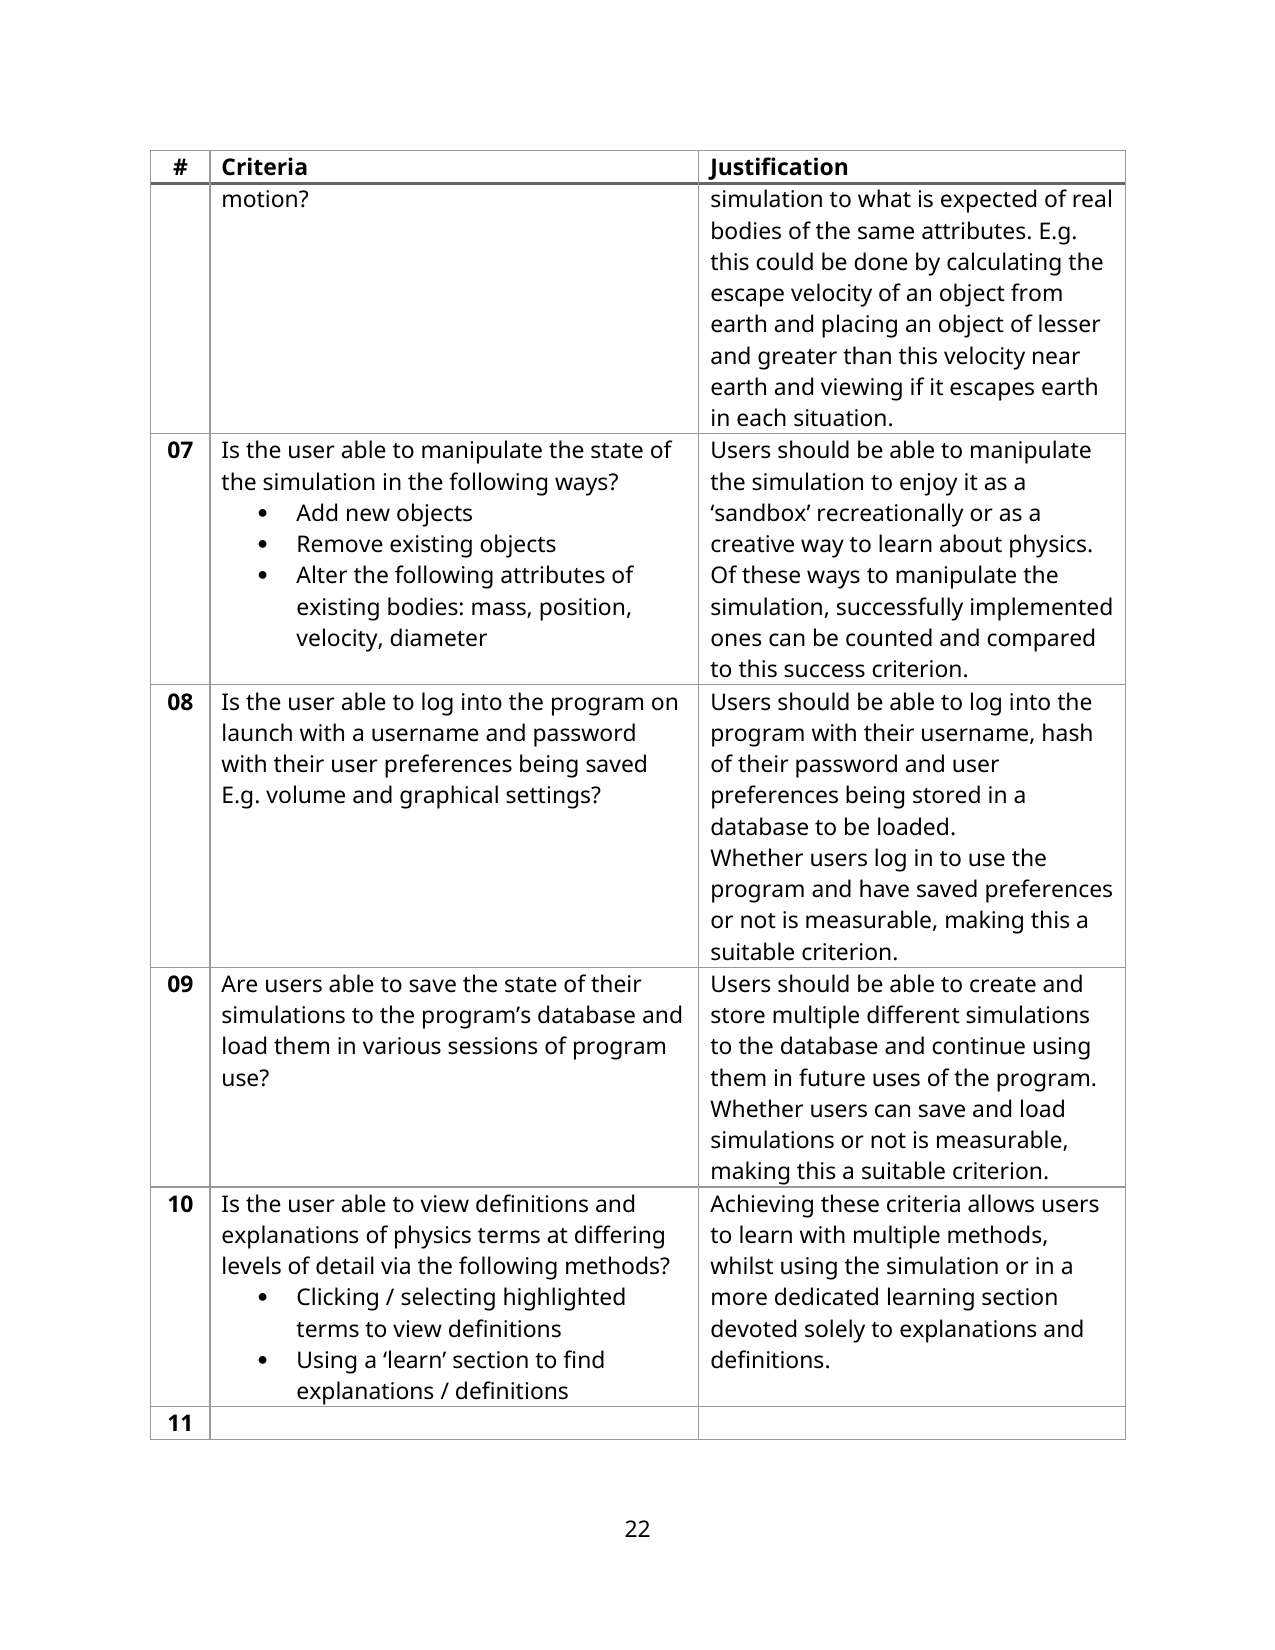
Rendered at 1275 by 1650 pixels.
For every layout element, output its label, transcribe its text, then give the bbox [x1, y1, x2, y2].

table_cell 10 [151, 1188, 209, 1406]
table_cell 08 [151, 685, 209, 967]
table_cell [699, 185, 1125, 433]
table_header # [151, 151, 209, 182]
table_cell 11 [151, 1407, 209, 1438]
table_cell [211, 185, 698, 433]
table_cell Users should be able to manipulate the simulation to enjoy it as a ‘sandbox’ recreationally or as a creative way to learn about physics. Of these ways to manipulate the simulation, successfully implemented ones can be counted and compared to this success criterion. [699, 434, 1125, 684]
table_cell 06 [151, 185, 209, 433]
table_cell Users should be able to log into the program with their username, hash of their password and user preferences being stored in a database to be loaded. Whether users log in to use the program and have saved preferences or not is measurable, making this a suitable criterion. [699, 685, 1125, 967]
table_cell 07 [151, 434, 209, 684]
table_cell Are users able to save the state of their simulations to the program’s database and load them in various sessions of program use? [211, 968, 698, 1186]
table_cell Users should be able to create and store multiple different simulations to the database and continue using them in future uses of the program. Whether users can save and load simulations or not is measurable, making this a suitable criterion. [699, 968, 1125, 1186]
table_cell Is the user able to view definitions and explanations of physics terms at differing levels of detail via the following methods? Clicking / selecting highlighted terms to view definitions Using a ‘learn’ section to find explanations / definitions [211, 1188, 698, 1406]
table_cell Achieving these criteria allows users to learn with multiple methods, whilst using the simulation or in a more dedicated learning section devoted solely to explanations and definitions. [699, 1188, 1125, 1406]
table_header Justification [699, 151, 1125, 182]
table_cell [211, 1407, 698, 1438]
table_header Criteria [211, 151, 698, 182]
table_cell Is the user able to log into the program on launch with a username and password with their user preferences being saved E.g. volume and graphical settings? [211, 685, 698, 967]
table_cell 09 [151, 968, 209, 1186]
table_cell Is the user able to manipulate the state of the simulation in the following ways? Add new objects Remove existing objects Alter the following attributes of existing bodies: mass, position, velocity, diameter [211, 434, 698, 684]
table_cell [699, 1407, 1125, 1438]
